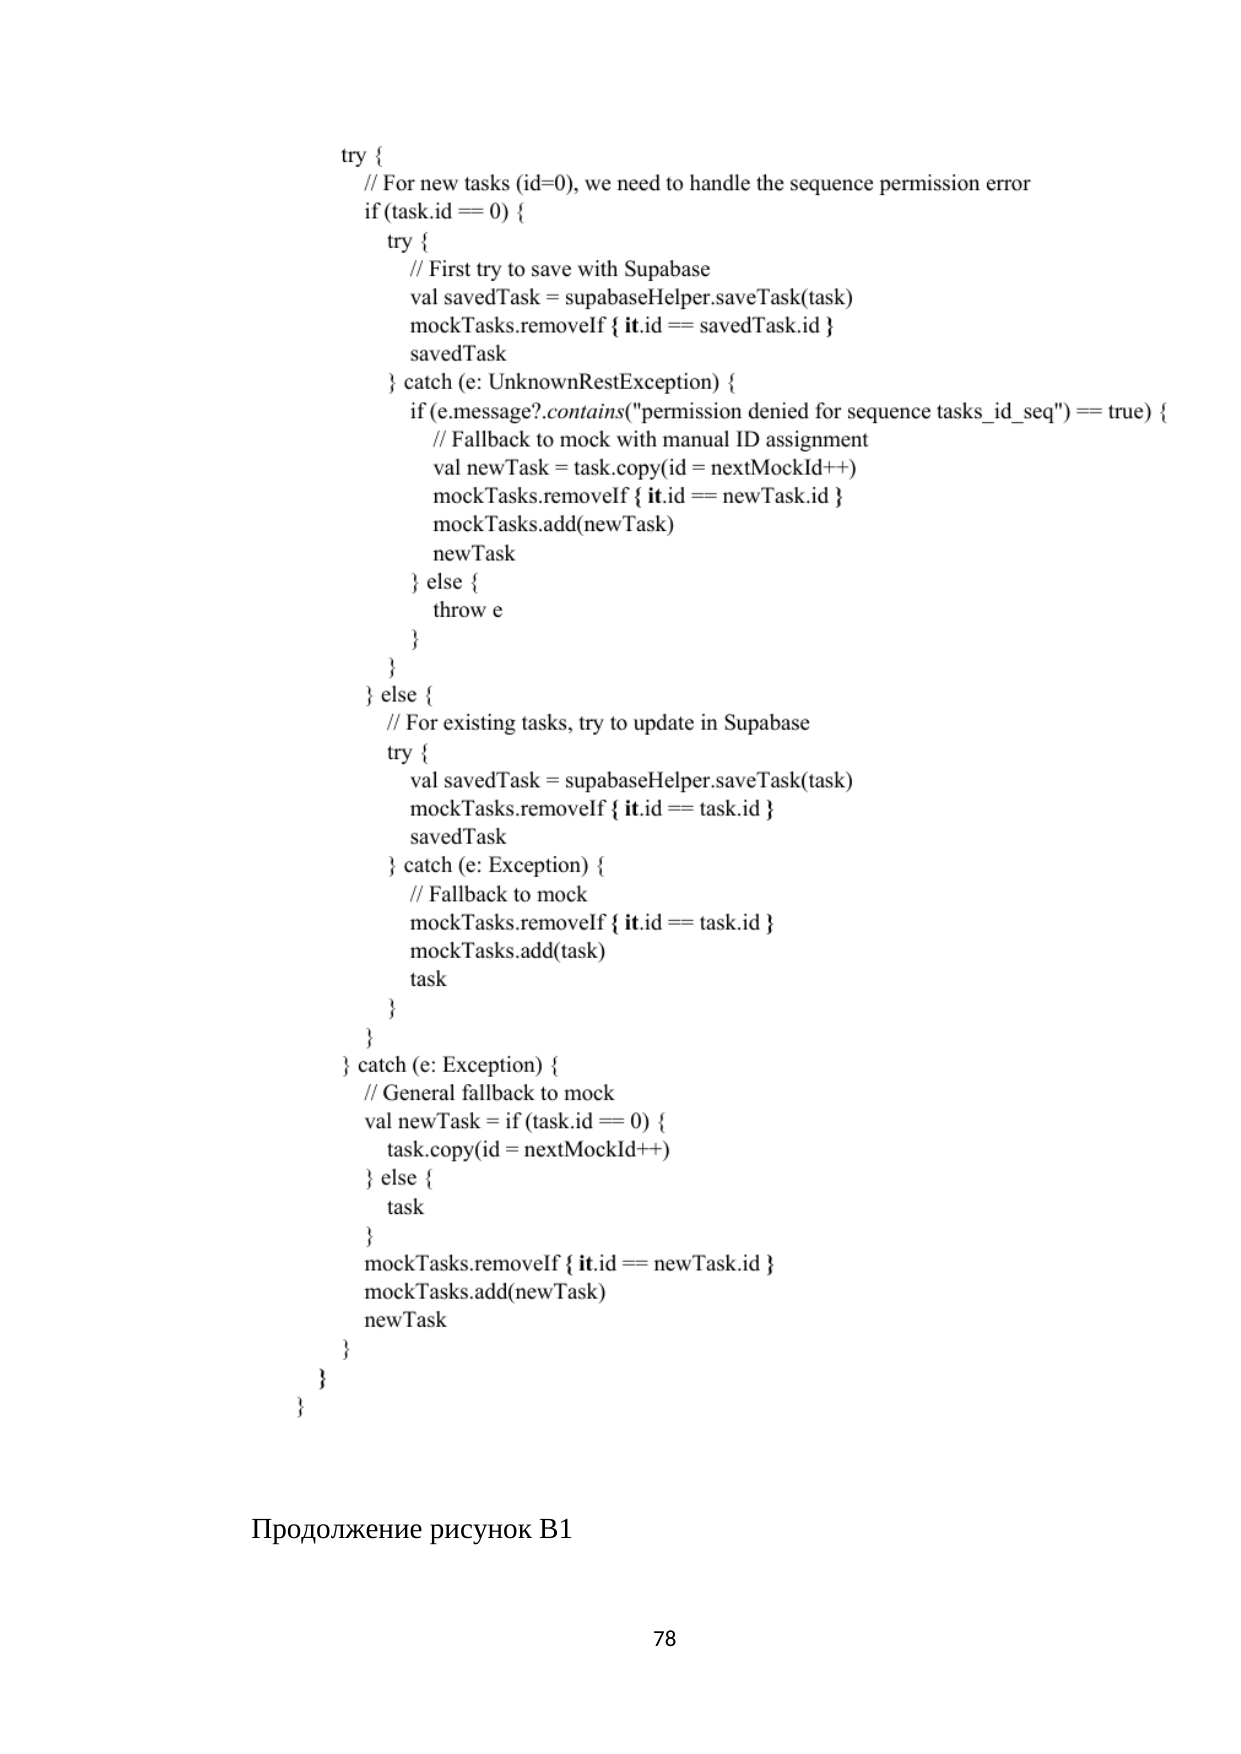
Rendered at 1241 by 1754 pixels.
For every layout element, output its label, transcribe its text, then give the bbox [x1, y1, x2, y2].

text Продолжение рисунок В1 [177, 1512, 1152, 1545]
picture [251, 118, 1225, 1495]
